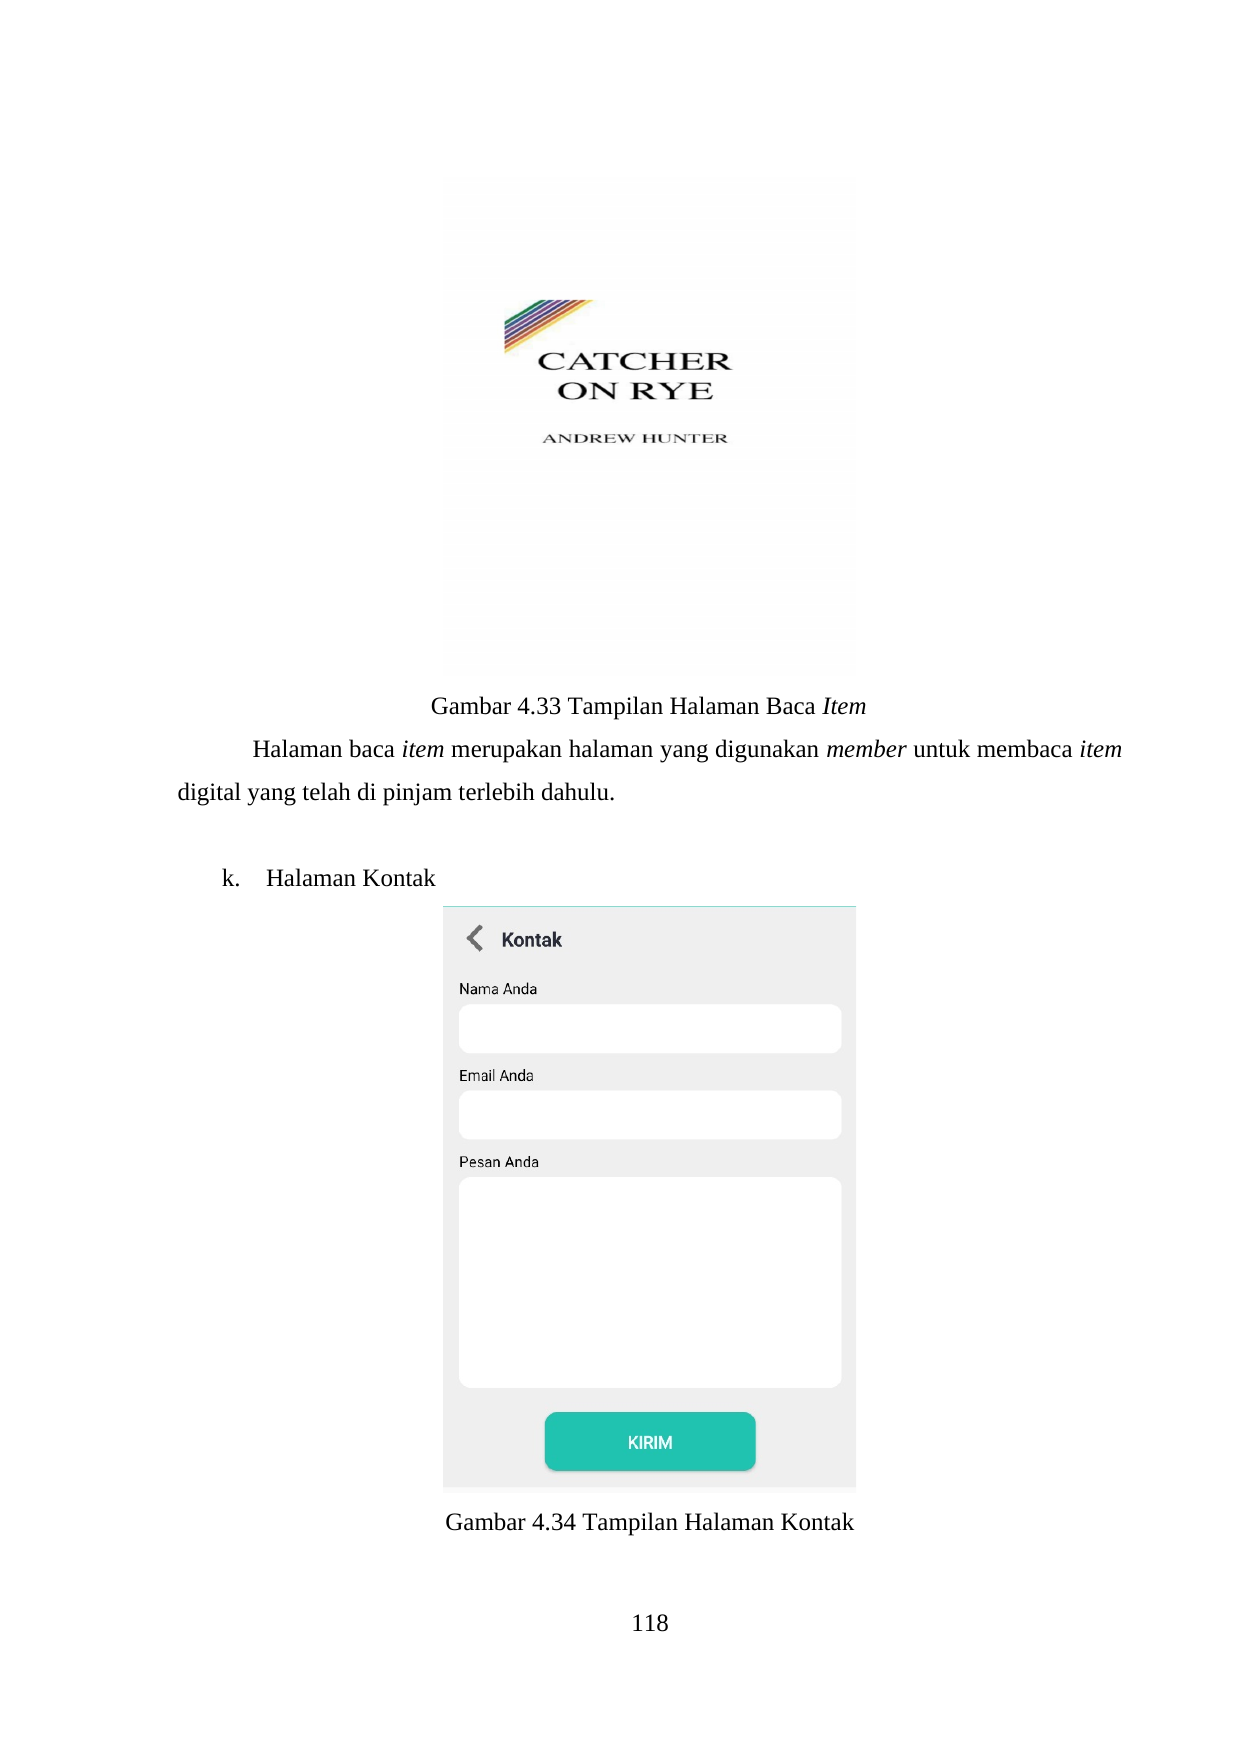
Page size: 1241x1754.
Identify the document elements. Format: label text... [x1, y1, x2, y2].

list Halaman Kontak [222, 863, 1122, 892]
text Gambar 4.33 Tampilan Halaman Baca Item [177, 691, 1122, 719]
text Halaman baca item merupakan halaman yang digunakan member untuk membaca item digital yang telah di pinjam terlebih dahulu. [177, 734, 1122, 806]
picture [443, 906, 857, 1493]
picture [443, 177, 857, 677]
